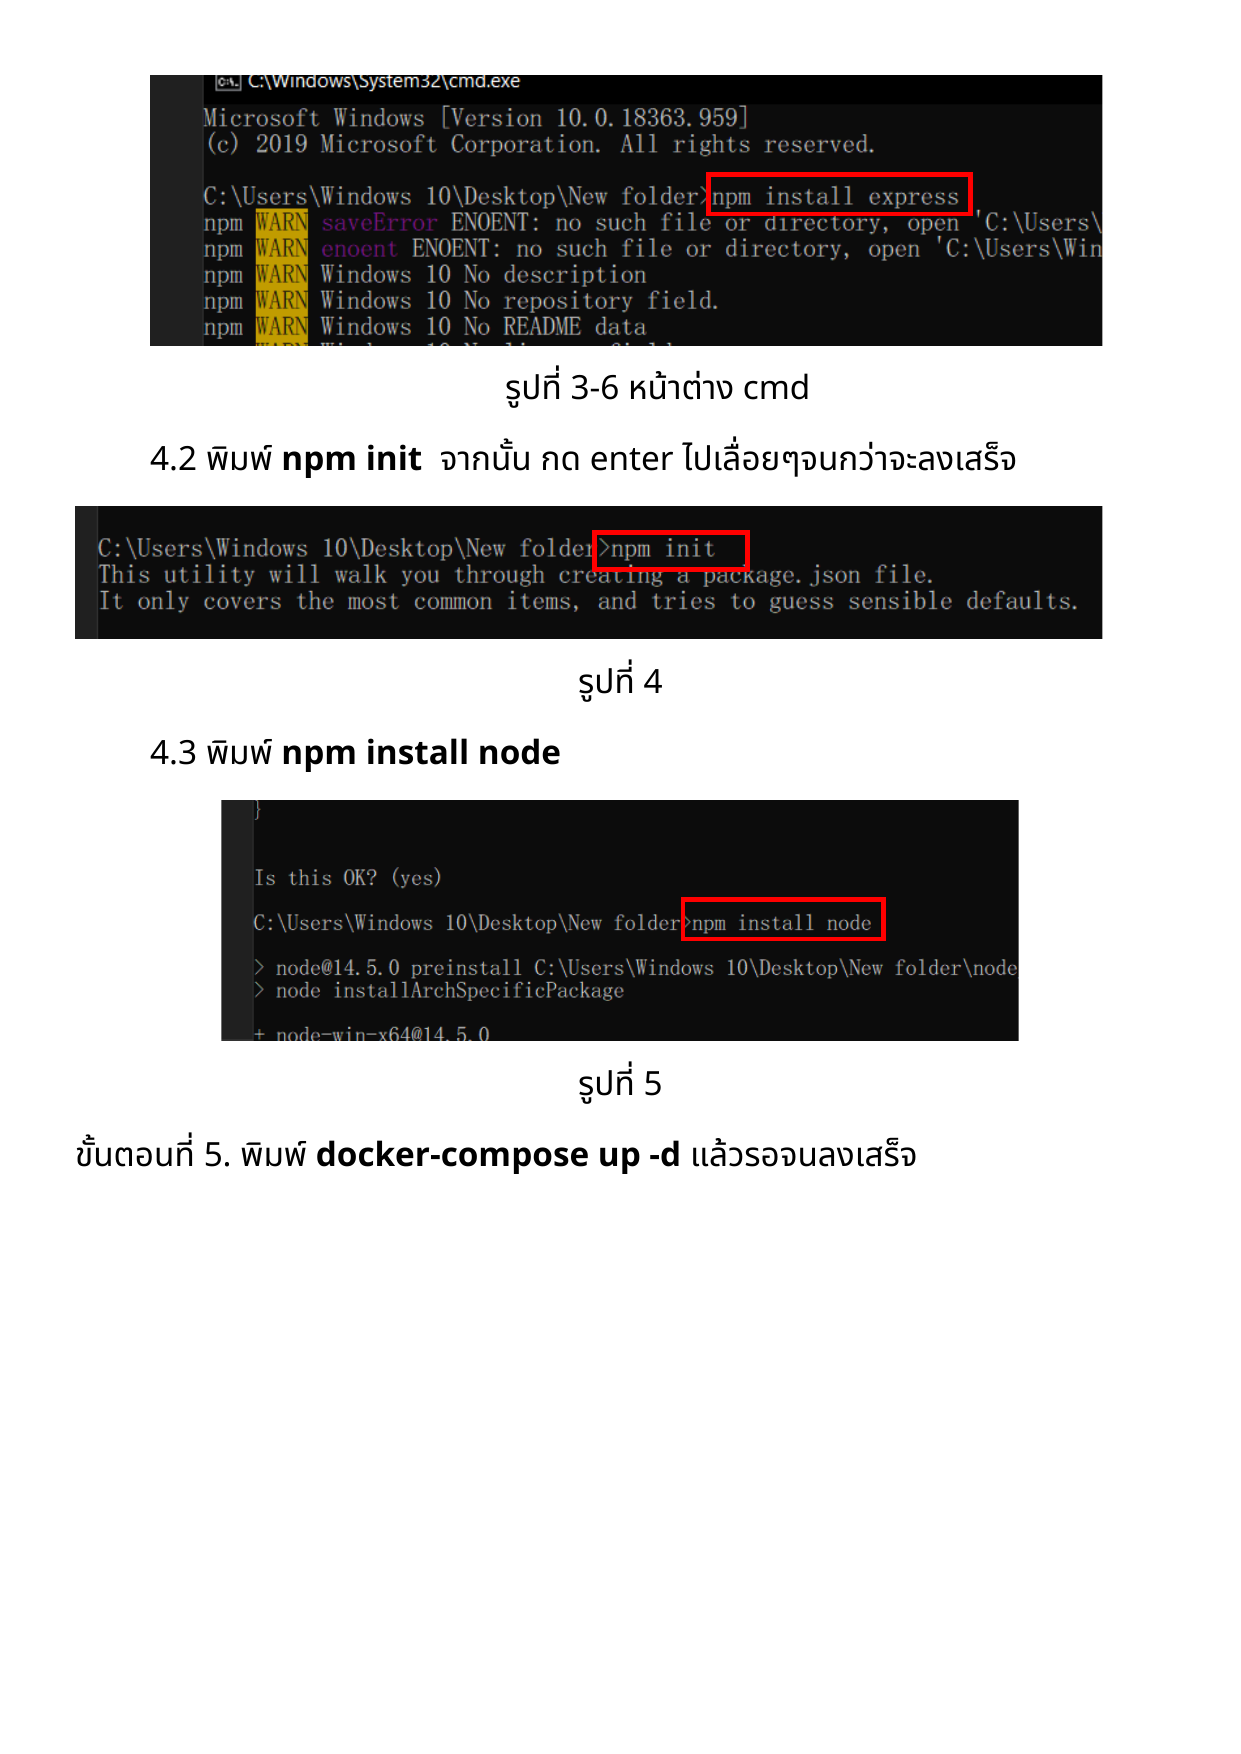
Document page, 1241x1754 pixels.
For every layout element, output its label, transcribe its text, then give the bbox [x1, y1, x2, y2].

text รูปที่ 3-6 หน้าต่าง cmd [75, 364, 1165, 414]
picture [75, 506, 1103, 639]
text รูปที่ 4 [75, 658, 1165, 708]
picture [221, 800, 1019, 1041]
text 4.3 พิมพ์ npm install node [75, 729, 1165, 779]
text รูปที่ 5 [75, 1059, 1165, 1110]
text ขั้นตอนที่ 5. พิมพ์ docker-compose up -d แล้วรอจนลงเสร็จ [75, 1131, 1165, 1181]
picture [150, 75, 1103, 346]
text 4.2 พิมพ์ npm init จากนั้น กด enter ไปเลื่อยๆจนกว่าจะลงเสร็จ [75, 435, 1165, 486]
